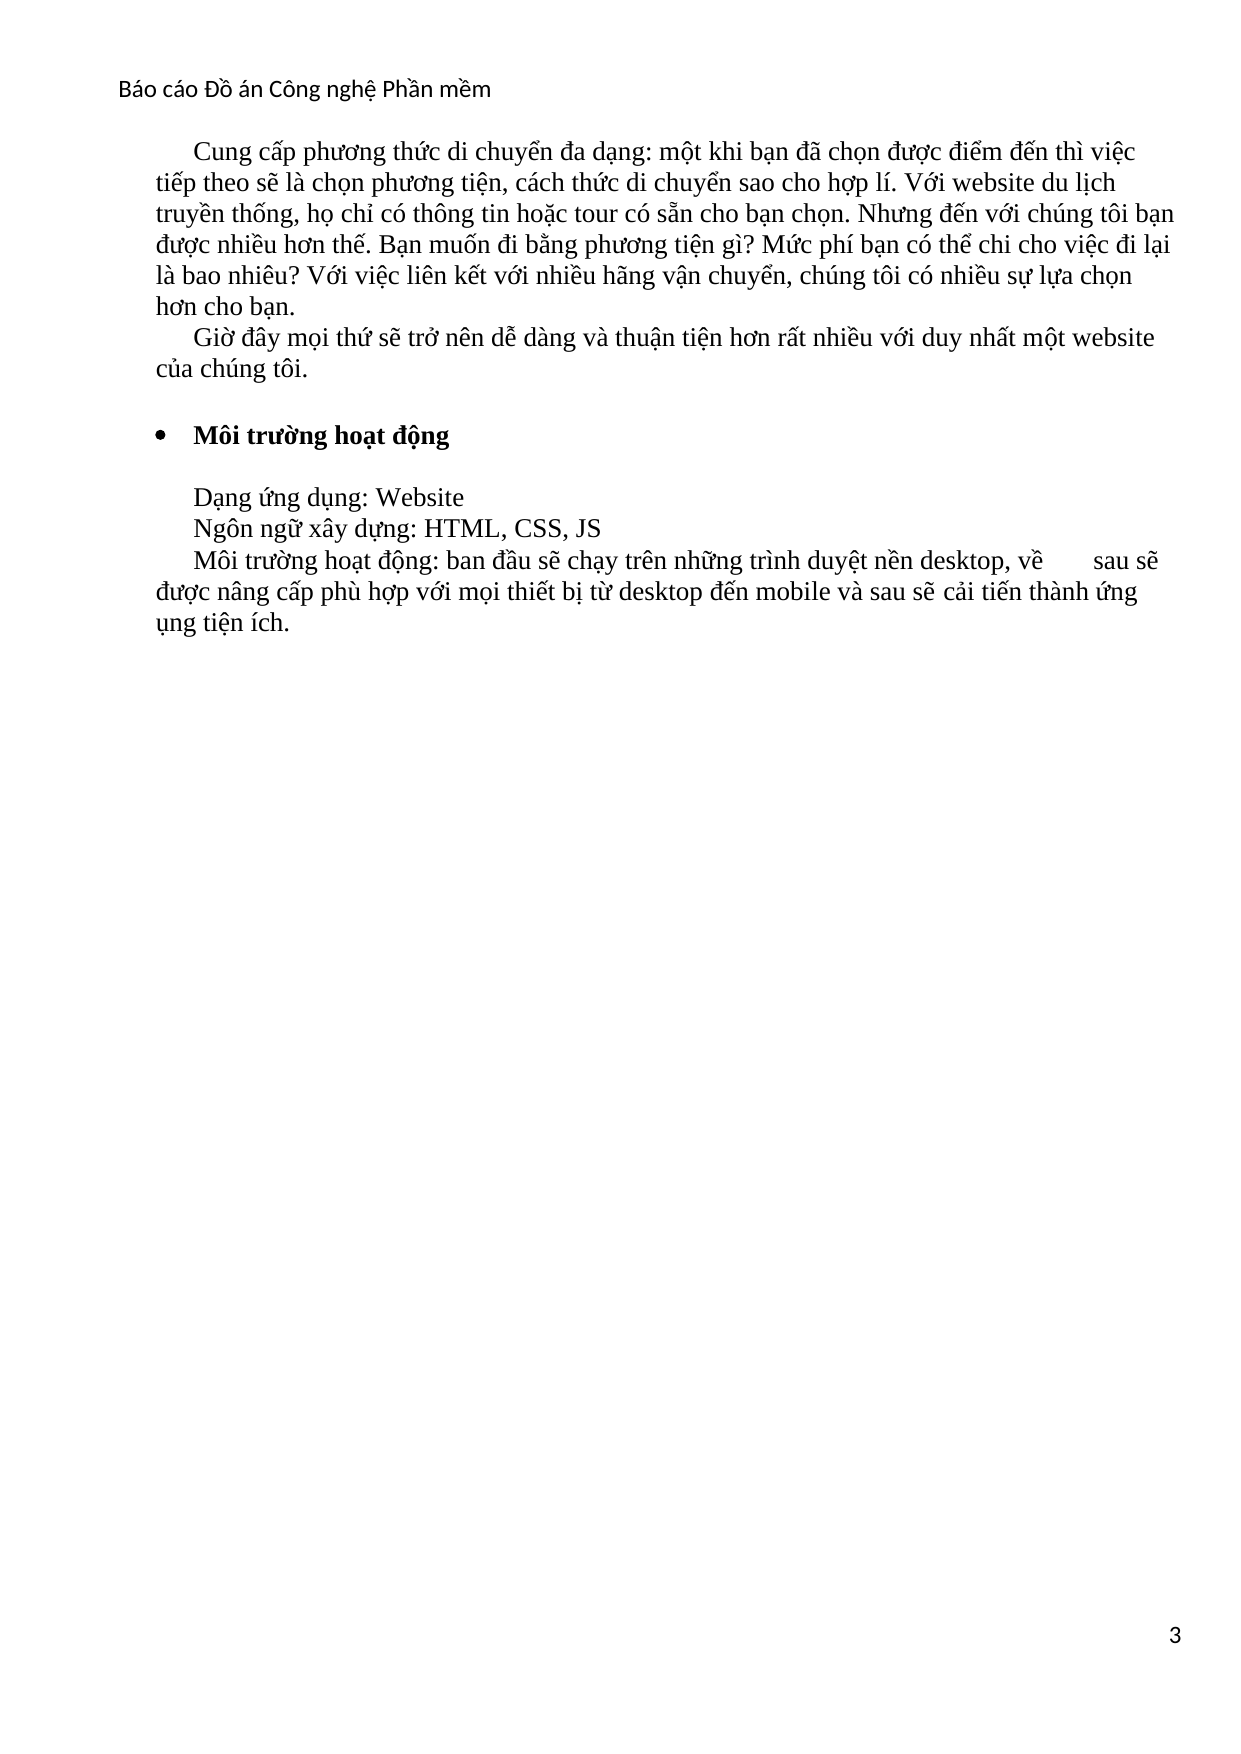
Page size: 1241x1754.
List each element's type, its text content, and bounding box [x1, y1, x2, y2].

text Môi trường hoạt động: ban đầu sẽ chạy trên những trình duyệt nền desktop, về sau sẽ được nâng cấp phù hợp với mọi thiết bị từ desktop đến mobile và sau sẽ cải tiến thành ứng ụng tiện ích. [156, 544, 1181, 637]
text Giờ đây mọi thứ sẽ trở nên dễ dàng và thuận tiện hơn rất nhiều với duy nhất một website của chúng tôi. [156, 321, 1181, 384]
subtitle Môi trường hoạt động [156, 419, 1181, 450]
text Dạng ứng dụng: Website [156, 481, 1181, 513]
text Ngôn ngữ xây dựng: HTML, CSS, JS [156, 513, 1181, 544]
text Cung cấp phương thức di chuyển đa dạng: một khi bạn đã chọn được điểm đến thì việc tiếp theo sẽ là chọn phương tiện, cách thức di chuyển sao cho hợp lí. Với website du lịch truyền thống, họ chỉ có thông tin hoặc tour có sẵn cho bạn chọn. Nhưng đến với chúng tôi bạn được nhiều hơn thế. Bạn muốn đi bằng phương tiện gì? Mức phí bạn có thể chi cho việc đi lại là bao nhiêu? Với việc liên kết với nhiều hãng vận chuyển, chúng tôi có nhiều sự lựa chọn hơn cho bạn. [156, 134, 1181, 321]
